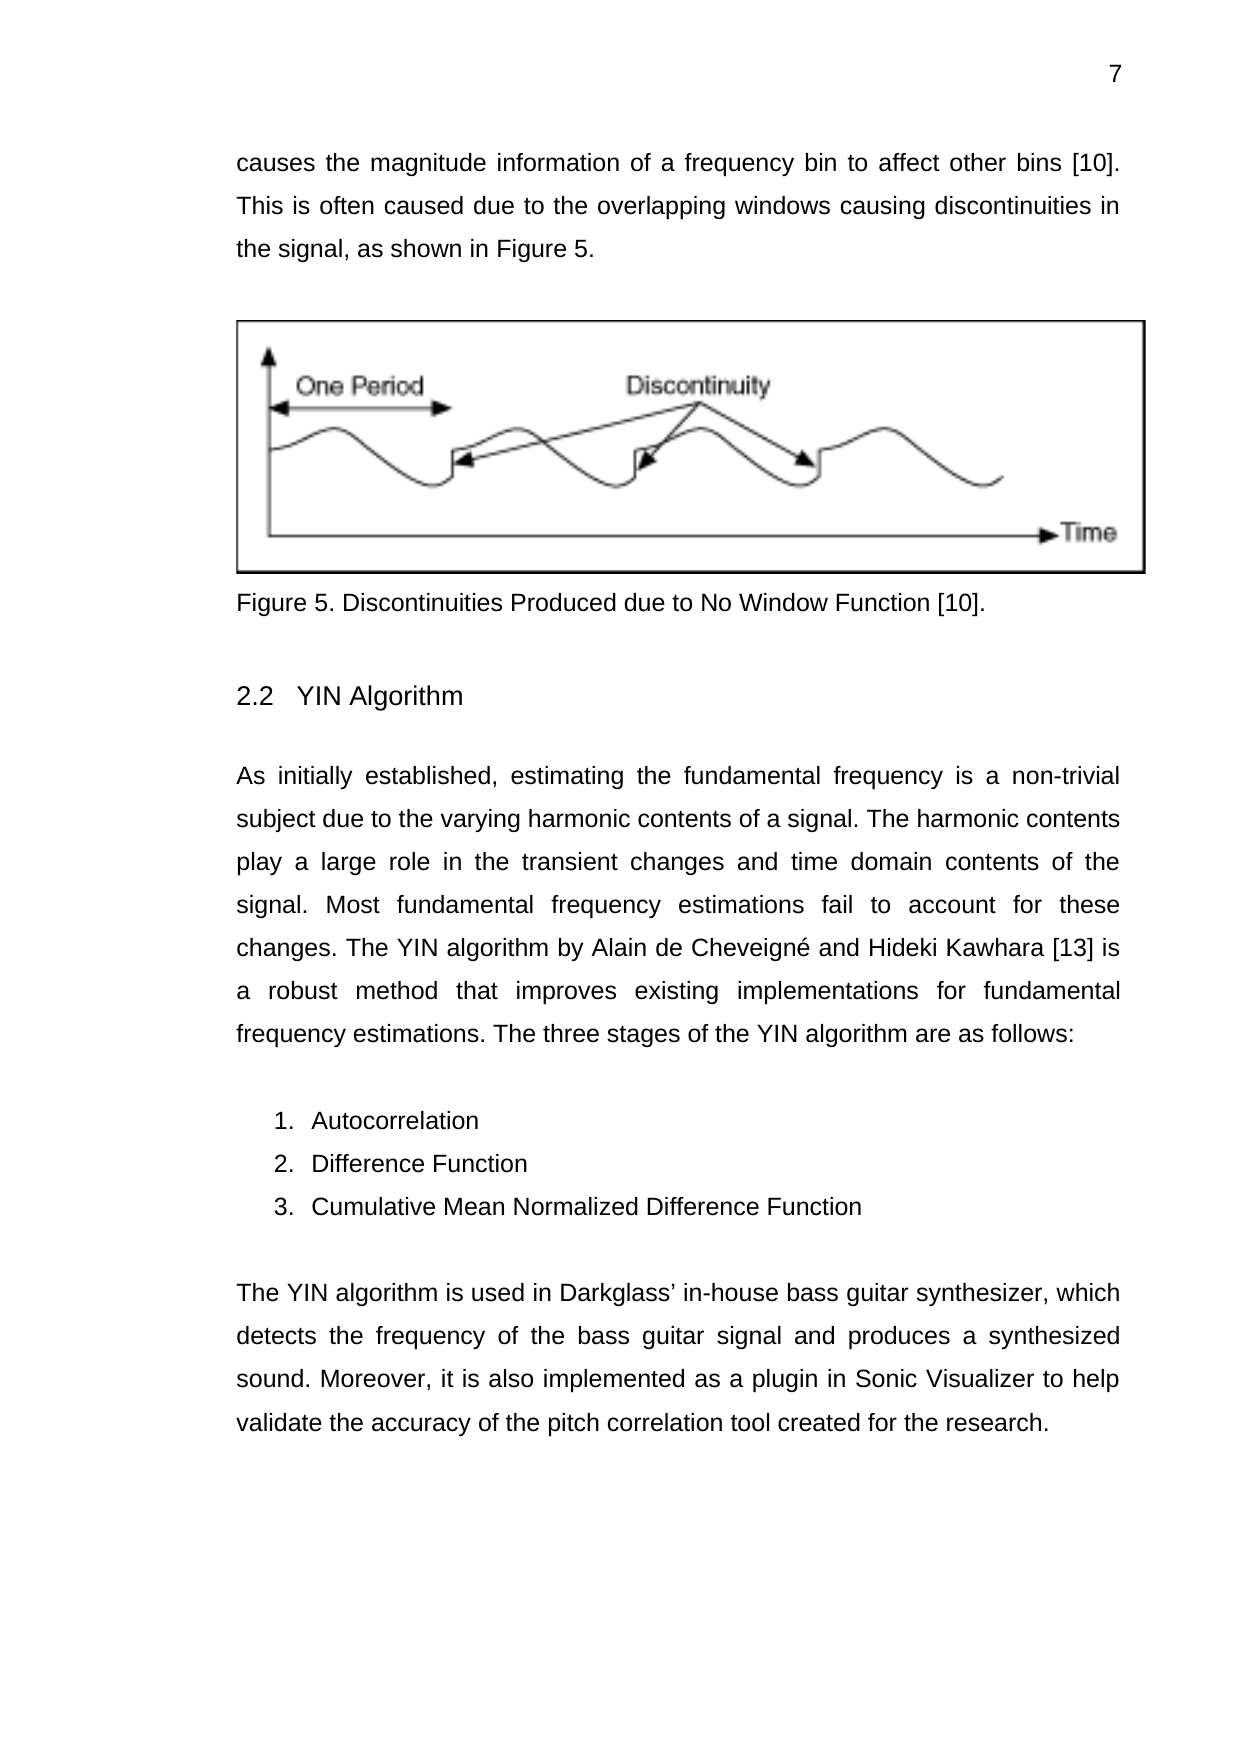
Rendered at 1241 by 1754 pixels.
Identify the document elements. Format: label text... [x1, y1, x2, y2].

text As initially established, estimating the fundamental frequency is a non-trivial subject due to the varying harmonic contents of a signal. The harmonic contents play a large role in the transient changes and time domain contents of the signal. Most fundamental frequency estimations fail to account for these changes. The YIN algorithm by Alain de Cheveigné and Hideki Kawhara [13] is a robust method that improves existing implementations for fundamental frequency estimations. The three stages of the YIN algorithm are as follows: [236, 761, 1122, 1048]
list Difference Function [274, 1149, 1122, 1178]
list Autocorrelation [274, 1106, 1122, 1134]
list Cumulative Mean Normalized Difference Function [274, 1192, 1122, 1221]
picture [236, 320, 1146, 574]
subtitle YIN Algorithm [236, 679, 1122, 711]
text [236, 148, 1122, 263]
text Figure 5. Discontinuities Produced due to No Window Function [10]. [236, 588, 1122, 617]
text The YIN algorithm is used in Darkglass’ in-house bass guitar synthesizer, which detects the frequency of the bass guitar signal and produces a synthesized sound. Moreover, it is also implemented as a plugin in Sonic Visualizer to help validate the accuracy of the pitch correlation tool created for the research. [236, 1278, 1122, 1436]
